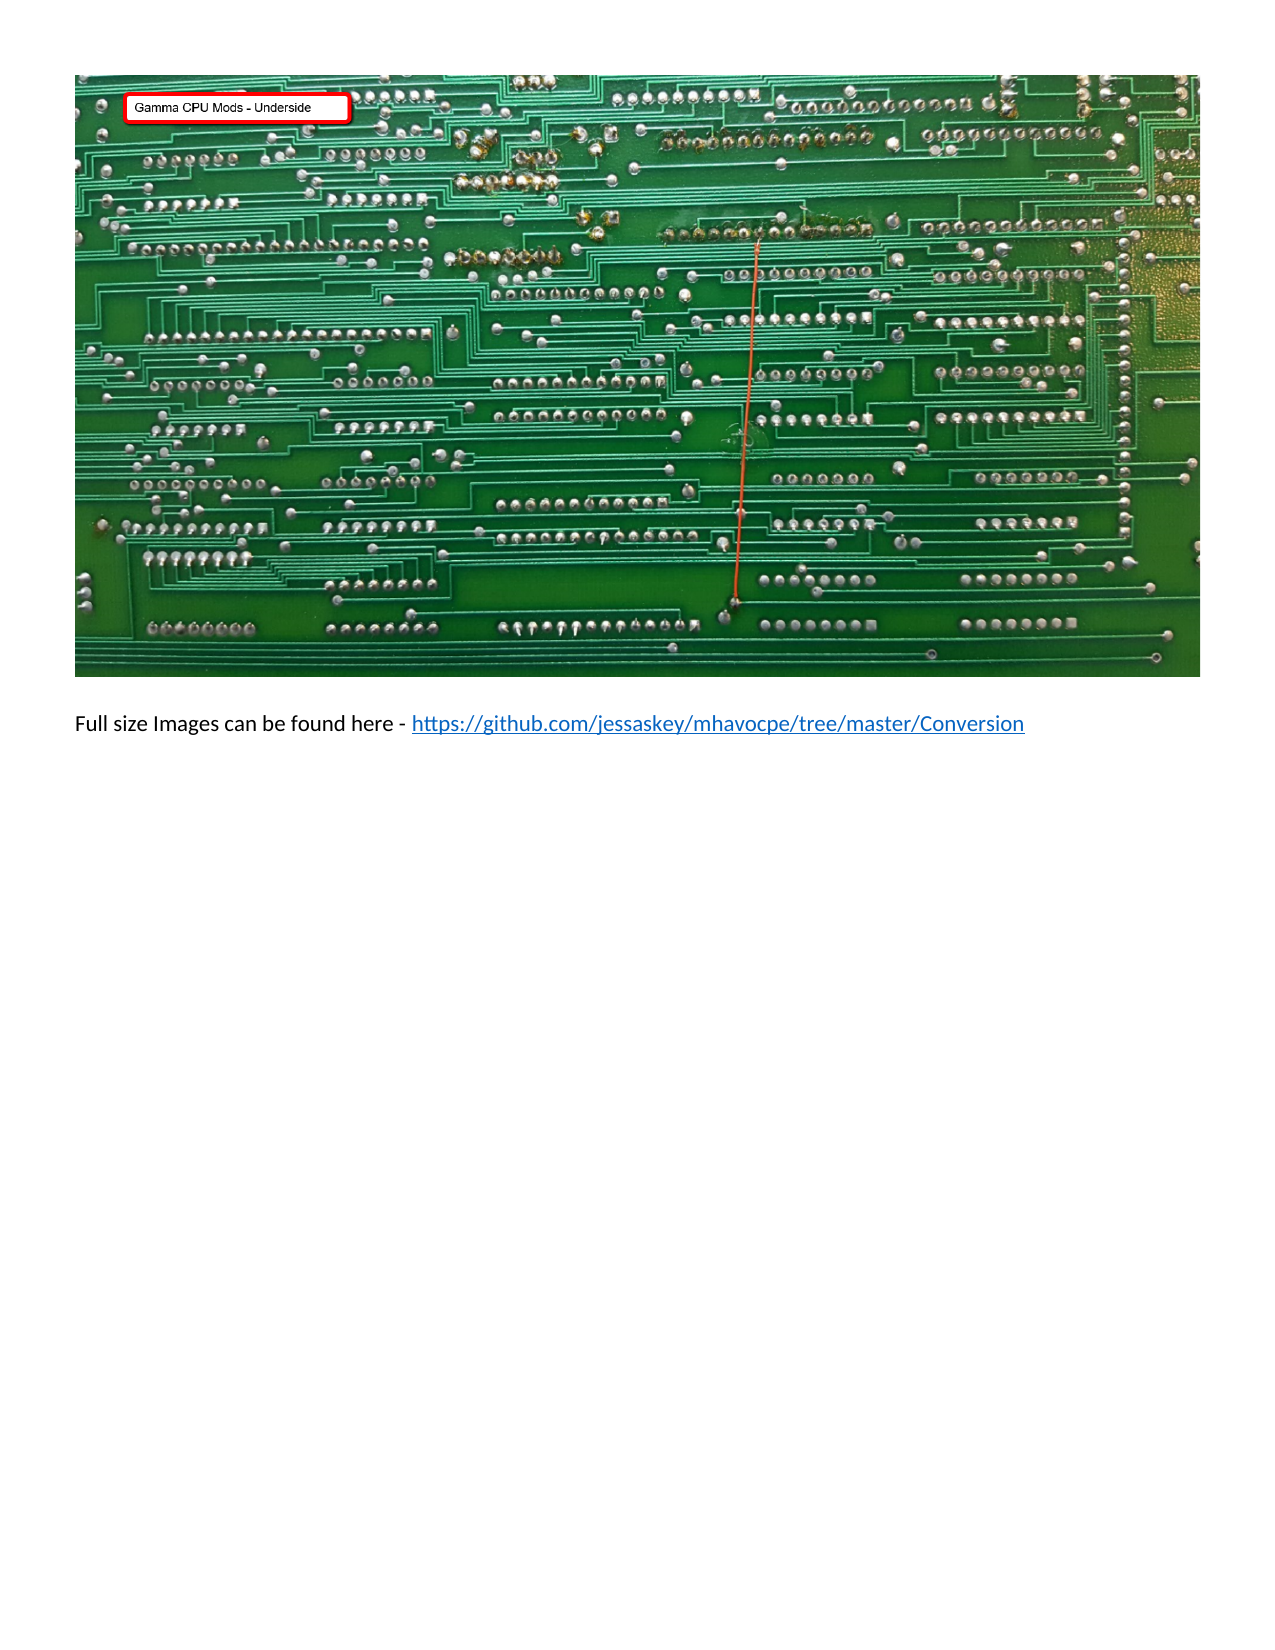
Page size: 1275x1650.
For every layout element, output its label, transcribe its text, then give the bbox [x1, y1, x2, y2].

list Full size Images can be found here - https://github.com/jessaskey/mhavocpe/tree/master/Conversion [75, 709, 1200, 737]
picture [75, 75, 1200, 677]
